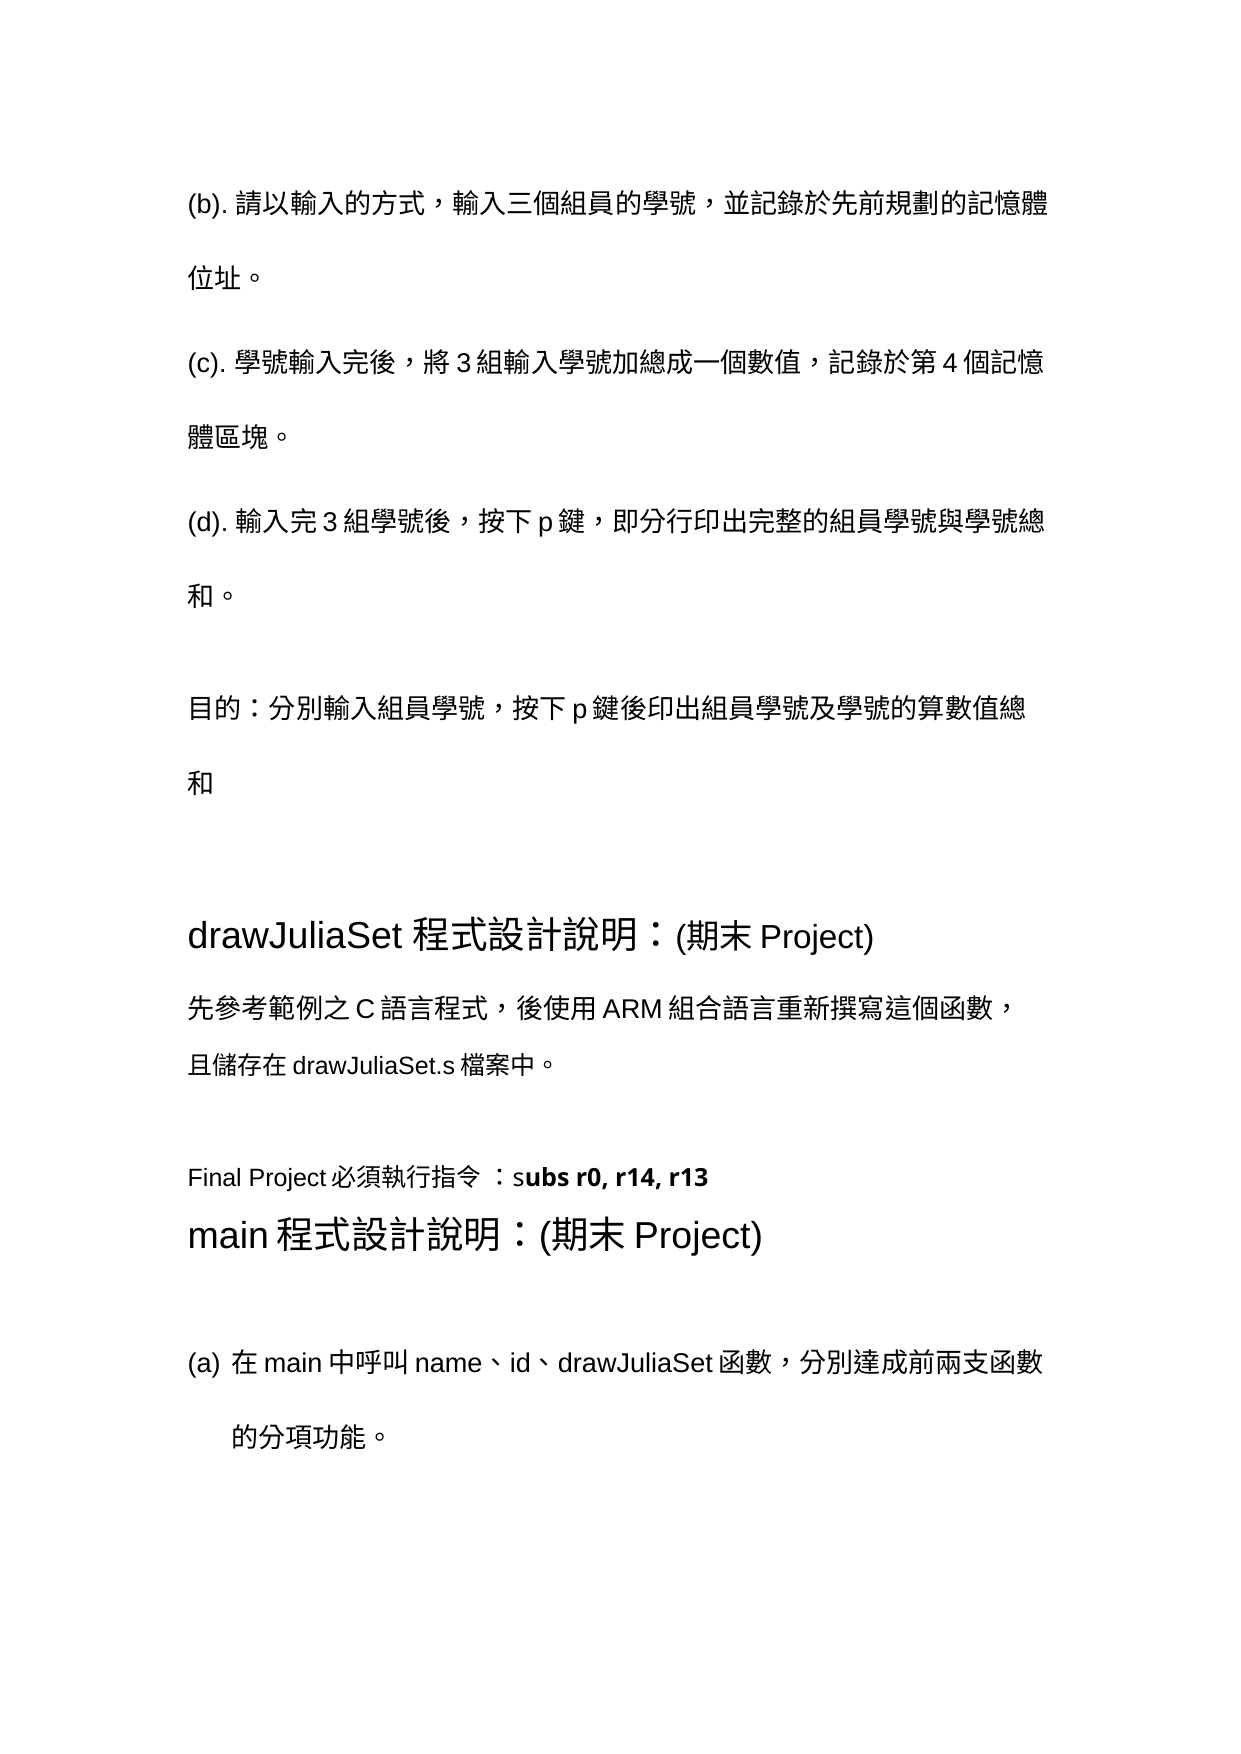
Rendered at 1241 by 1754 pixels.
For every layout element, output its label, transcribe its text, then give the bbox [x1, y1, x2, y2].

text (d). 輸入完3組學號後，按下p鍵，即分行印出完整的組員學號與學號總和。 [187, 482, 1053, 632]
text 且儲存在drawJuliaSet.s檔案中。 [187, 1045, 1053, 1082]
list 在main中呼叫name、id、drawJuliaSet函數，分別達成前兩支函數的分項功能。 [187, 1324, 1053, 1474]
text (c). 學號輸入完後，將3組輸入學號加總成一個數值，記錄於第4個記憶體區塊。 [187, 323, 1053, 473]
text (b). 請以輸入的方式，輸入三個組員的學號，並記錄於先前規劃的記憶體位址。 [187, 164, 1053, 314]
text main程式設計說明：(期末Project) [187, 1195, 1053, 1270]
text 目的：分別輸入組員學號，按下p鍵後印出組員學號及學號的算數值總和 [187, 670, 1053, 820]
text 先參考範例之C語言程式，後使用ARM組合語言重新撰寫這個函數， [187, 970, 1053, 1045]
text drawJuliaSet 程式設計說明：(期末Project) [187, 895, 1053, 970]
text Final Project必須執行指令 ：subs r0, r14, r13 [187, 1157, 1053, 1195]
